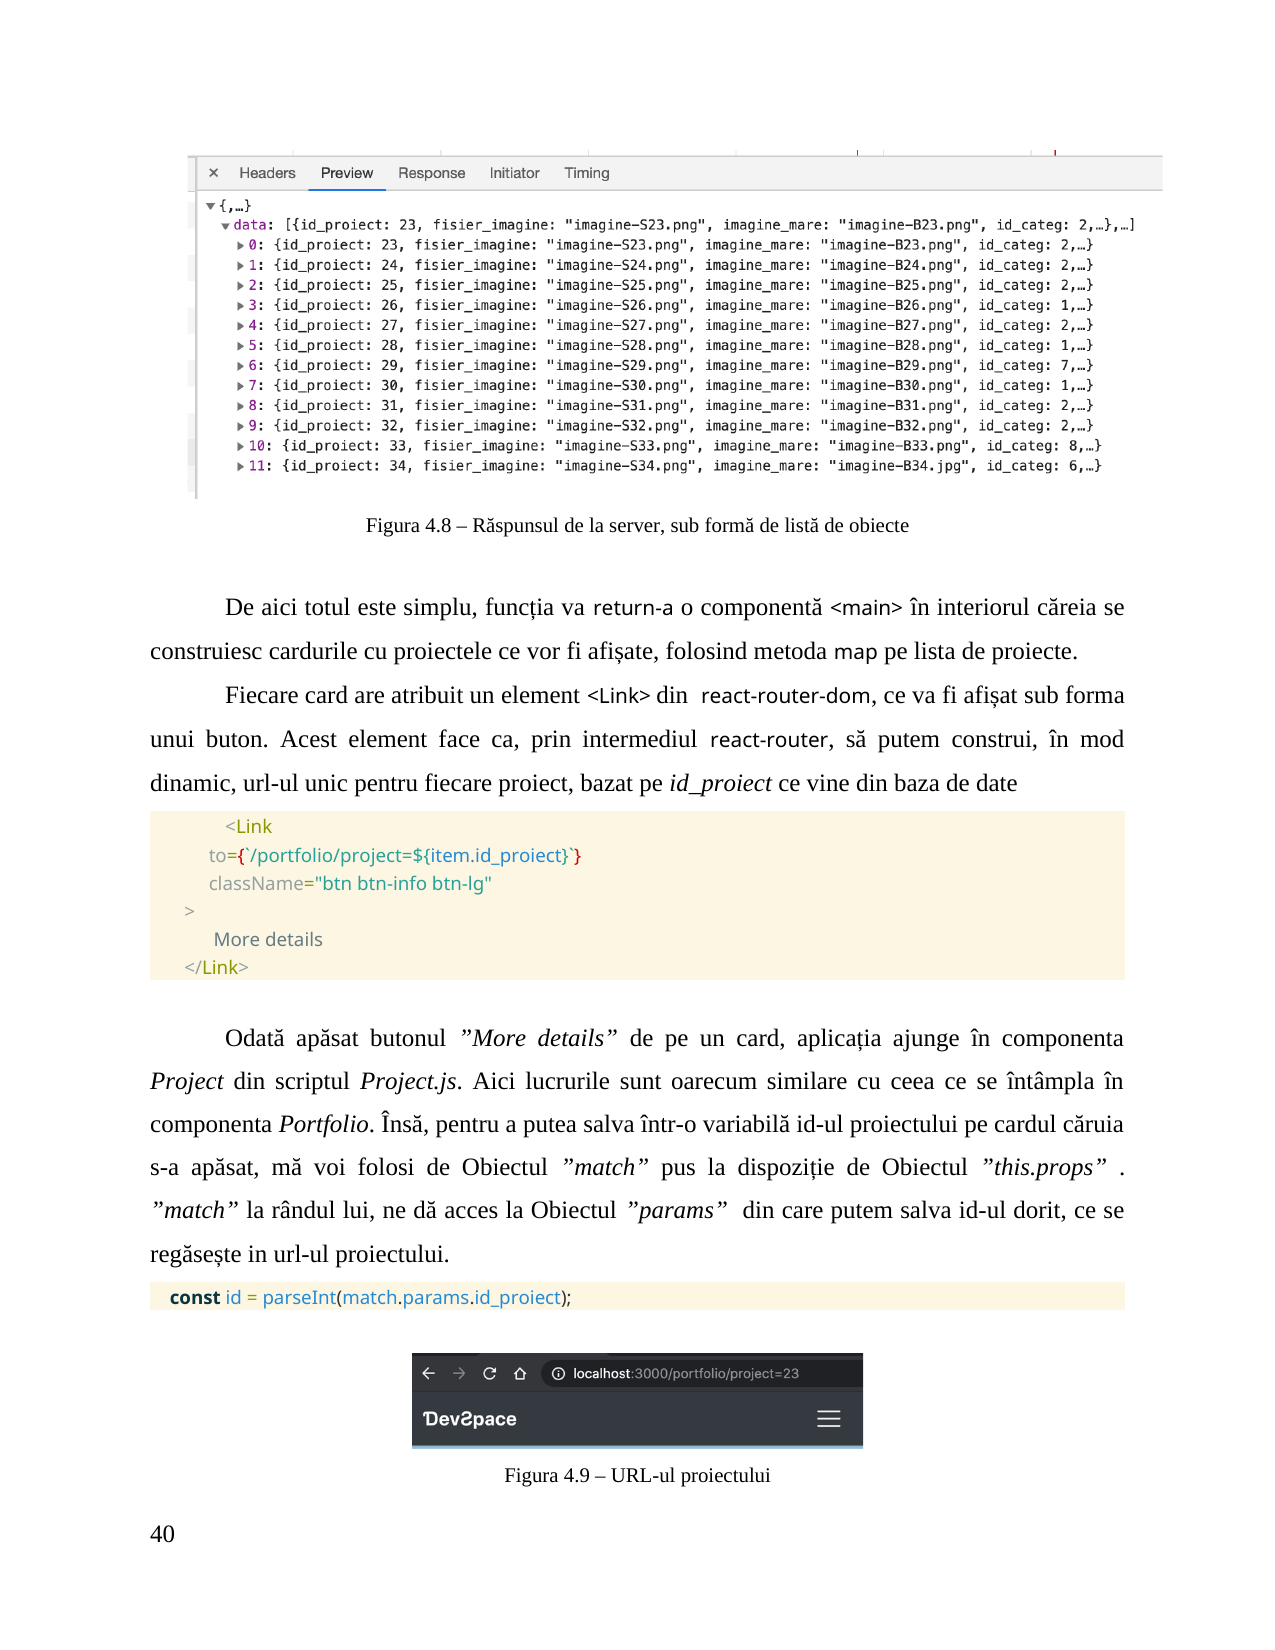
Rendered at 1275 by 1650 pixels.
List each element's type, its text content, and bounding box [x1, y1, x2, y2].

picture [187, 150, 1163, 499]
text const id = parseInt(match.params.id_proiect); [150, 1282, 1125, 1310]
text className="btn btn-info btn-lg" [150, 867, 1125, 896]
text More details [150, 924, 1125, 952]
picture [412, 1353, 864, 1449]
text <Link [150, 811, 1125, 839]
text Figura 4.8 – Răspunsul de la server, sub formă de listă de obiecte [150, 513, 1125, 537]
text > [150, 896, 1125, 924]
text to={`/portfolio/project=${item.id_proiect}`} [150, 839, 1125, 867]
text Odată apăsat butonul ”More details” de pe un card, aplicația ajunge în componenta Project din scriptul Project.js. Aici lucrurile sunt oarecum similare cu ceea ce se întâmpla în componenta Portfolio. Însă, pentru a putea salva într-o variabilă id-ul proiectului pe cardul căruia s-a apăsat, mă voi folosi de Obiectul ”match” pus la dispoziție de Obiectul ”this.props” . ”match” la rândul lui, ne dă acces la Obiectul ”params” din care putem salva id-ul dorit, ce se regăsește in url-ul proiectului. [150, 1023, 1125, 1267]
text Figura 4.9 – URL-ul proiectului [150, 1463, 1125, 1487]
text </Link> [150, 952, 1125, 980]
text De aici totul este simplu, funcția va return-a o componentă <main> în interiorul căreia se construiesc cardurile cu proiectele ce vor fi afișate, folosind metoda map pe lista de proiecte. [150, 592, 1125, 666]
text Fiecare card are atribuit un element <Link> din react-router-dom, ce va fi afișat sub forma unui buton. Acest element face ca, prin intermediul react-router, să putem construi, în mod dinamic, url-ul unic pentru fiecare proiect, bazat pe id_proiect ce vine din baza de date [150, 680, 1125, 797]
